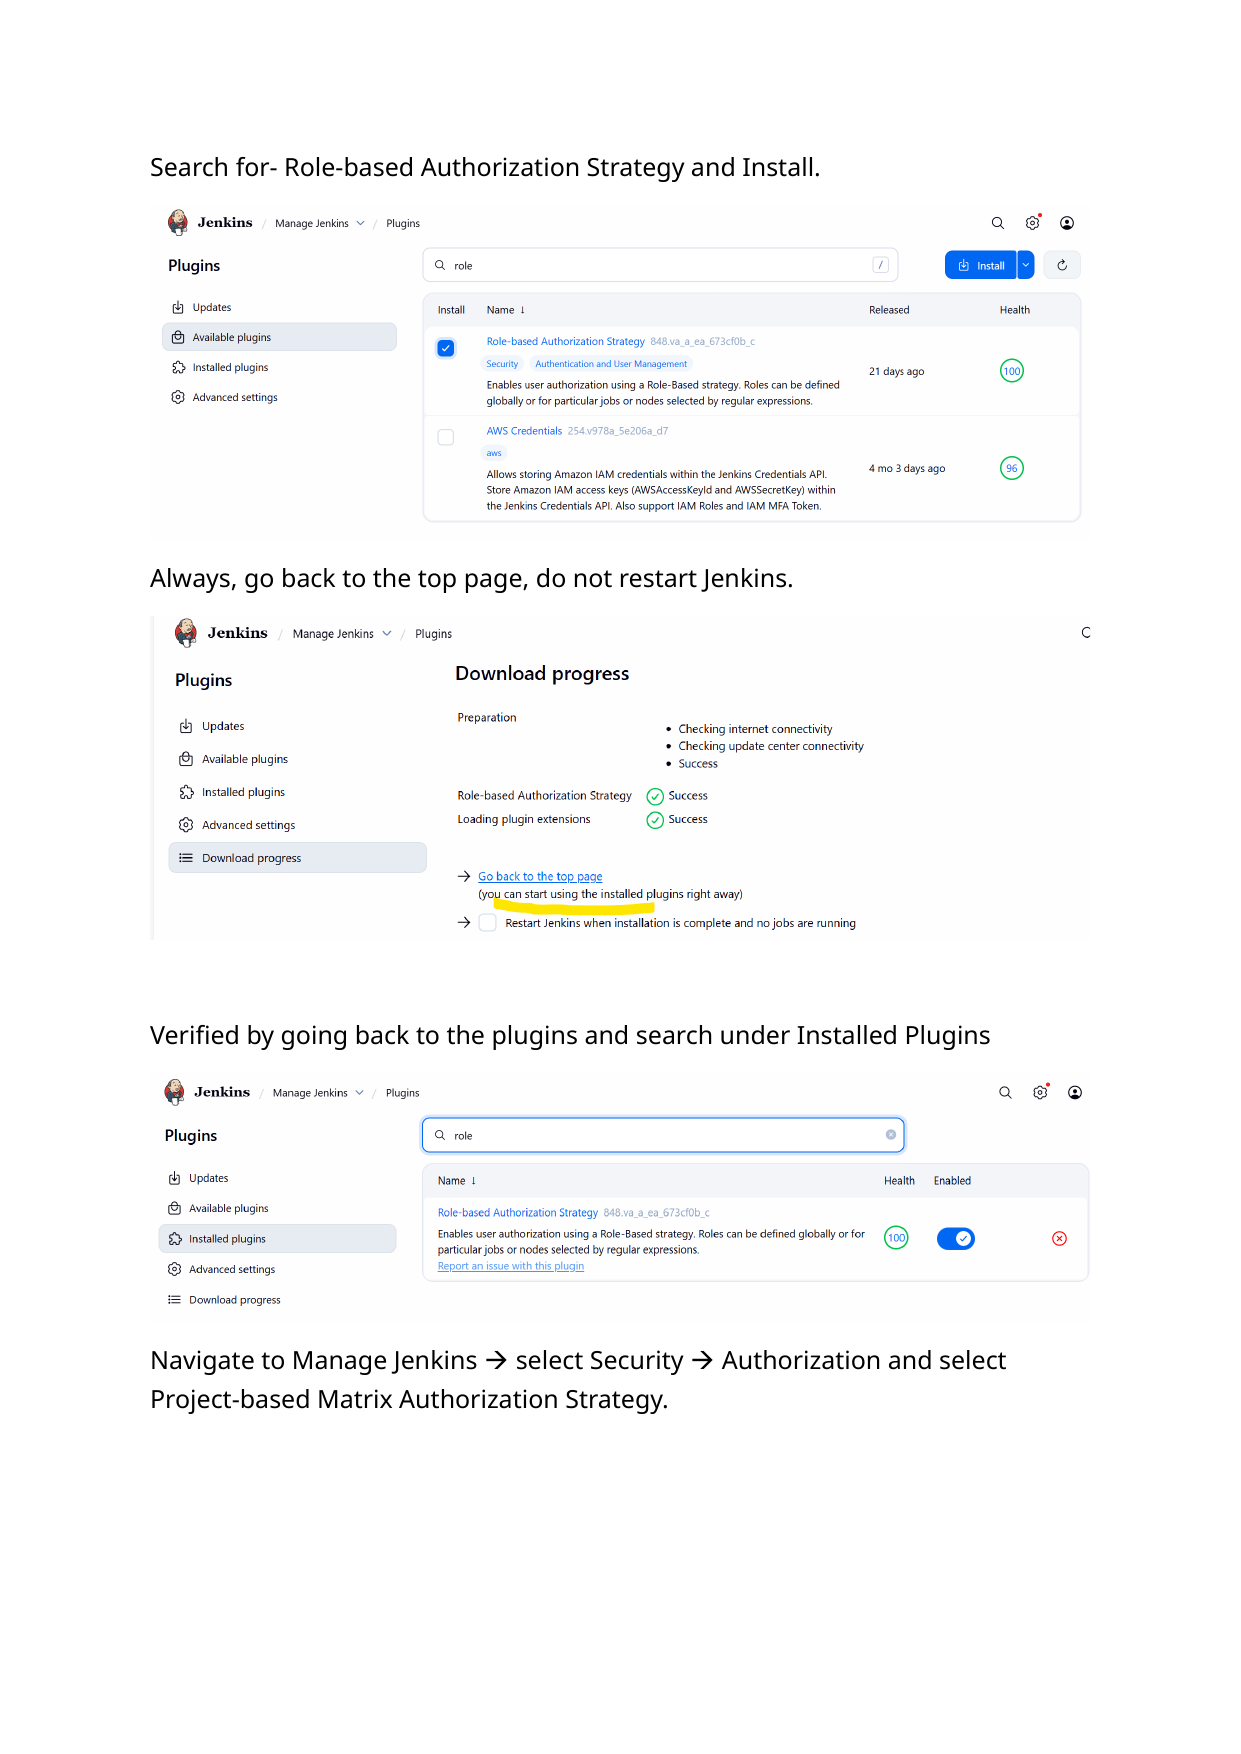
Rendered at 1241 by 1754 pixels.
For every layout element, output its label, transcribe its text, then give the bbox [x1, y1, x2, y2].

text Navigate to Manage Jenkins select Security Authorization and select Project-based Matrix Authorization Strategy. [150, 1343, 1090, 1416]
picture [150, 1073, 1091, 1322]
picture [150, 205, 1091, 540]
text Verified by going back to the plugins and search under Installed Plugins [150, 1017, 1090, 1052]
picture [150, 616, 1091, 940]
text Always, go back to the top page, do not restart Jenkins. [150, 561, 1090, 595]
text Search for- Role-based Authorization Strategy and Install. [150, 150, 1090, 184]
